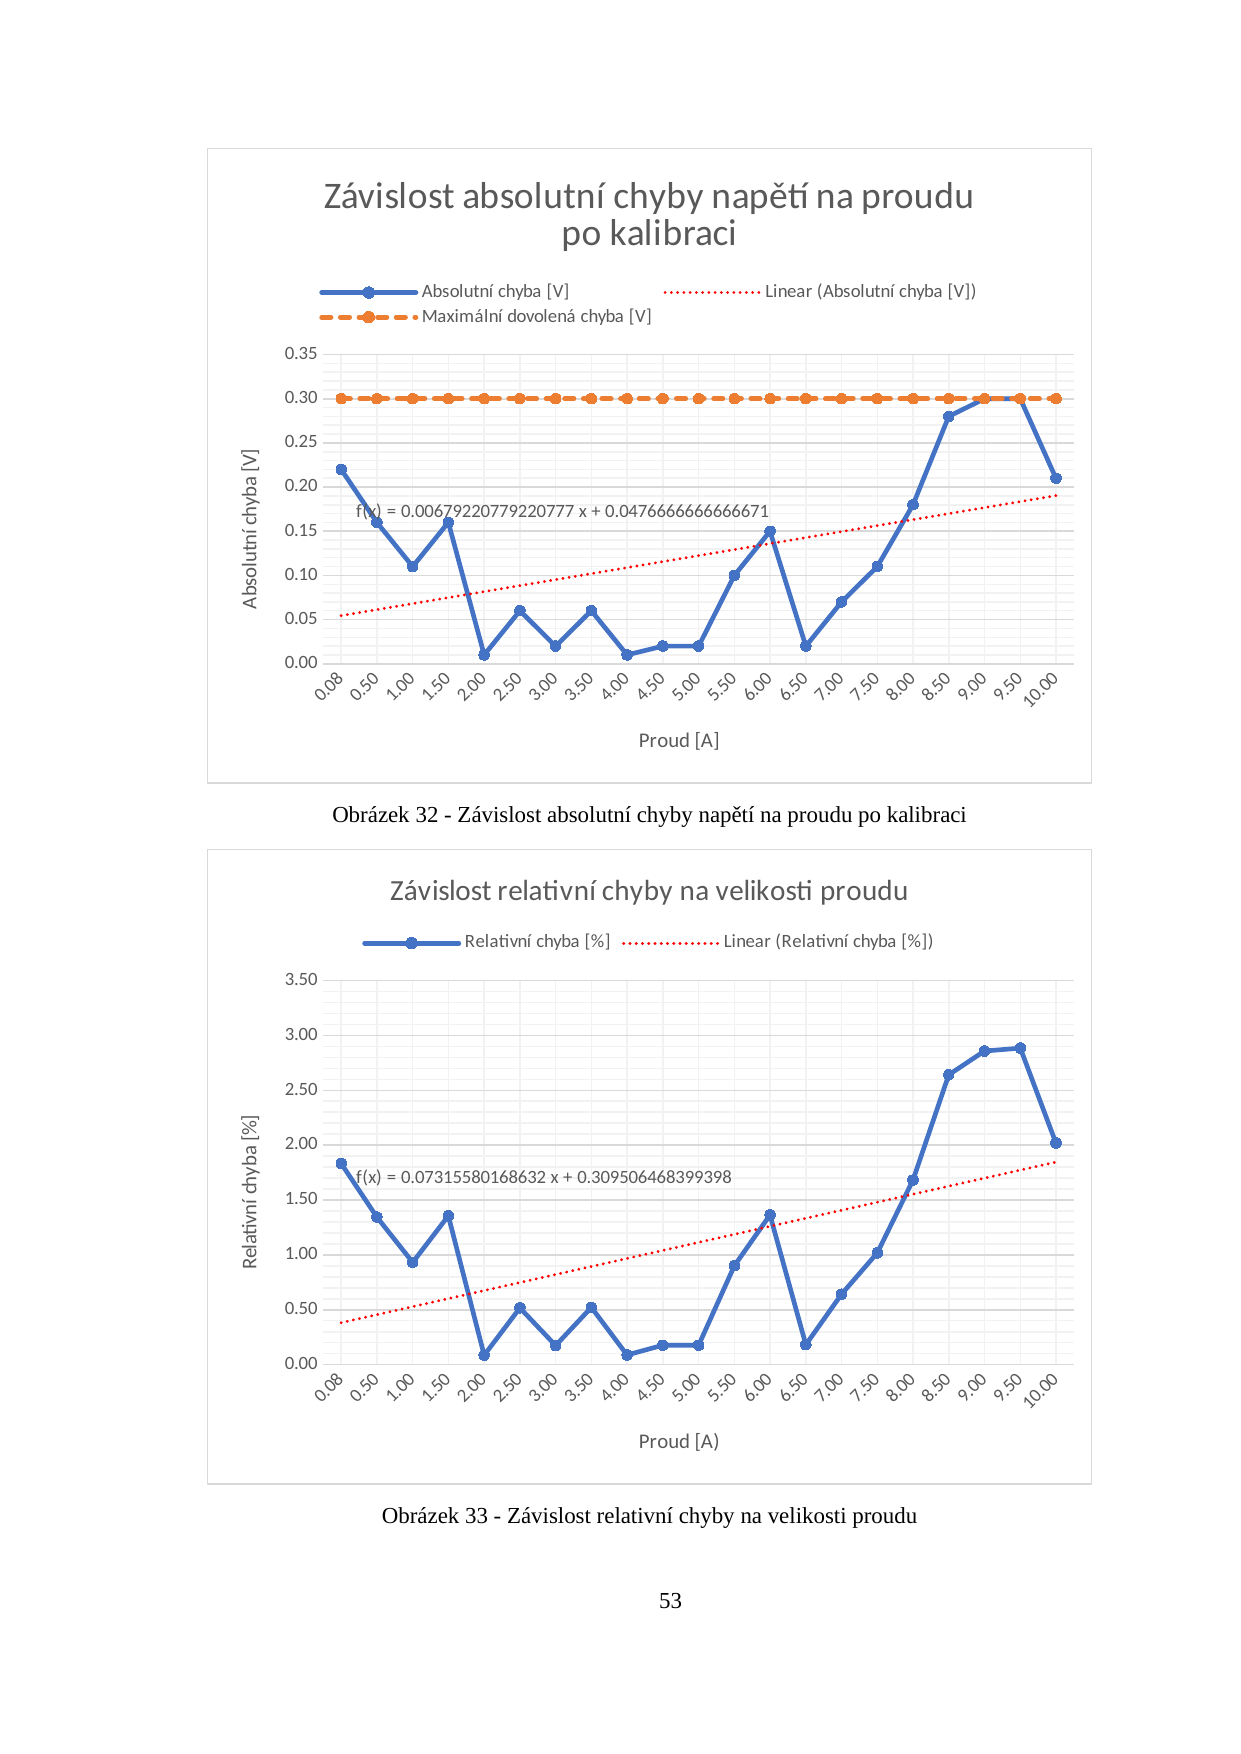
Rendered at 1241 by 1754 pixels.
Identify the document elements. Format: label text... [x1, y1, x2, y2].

text Obrázek 33 - Závislost relativní chyby na velikosti proudu [207, 1502, 1092, 1528]
text Obrázek 32 - Závislost absolutní chyby napětí na proudu po kalibraci [207, 801, 1092, 828]
